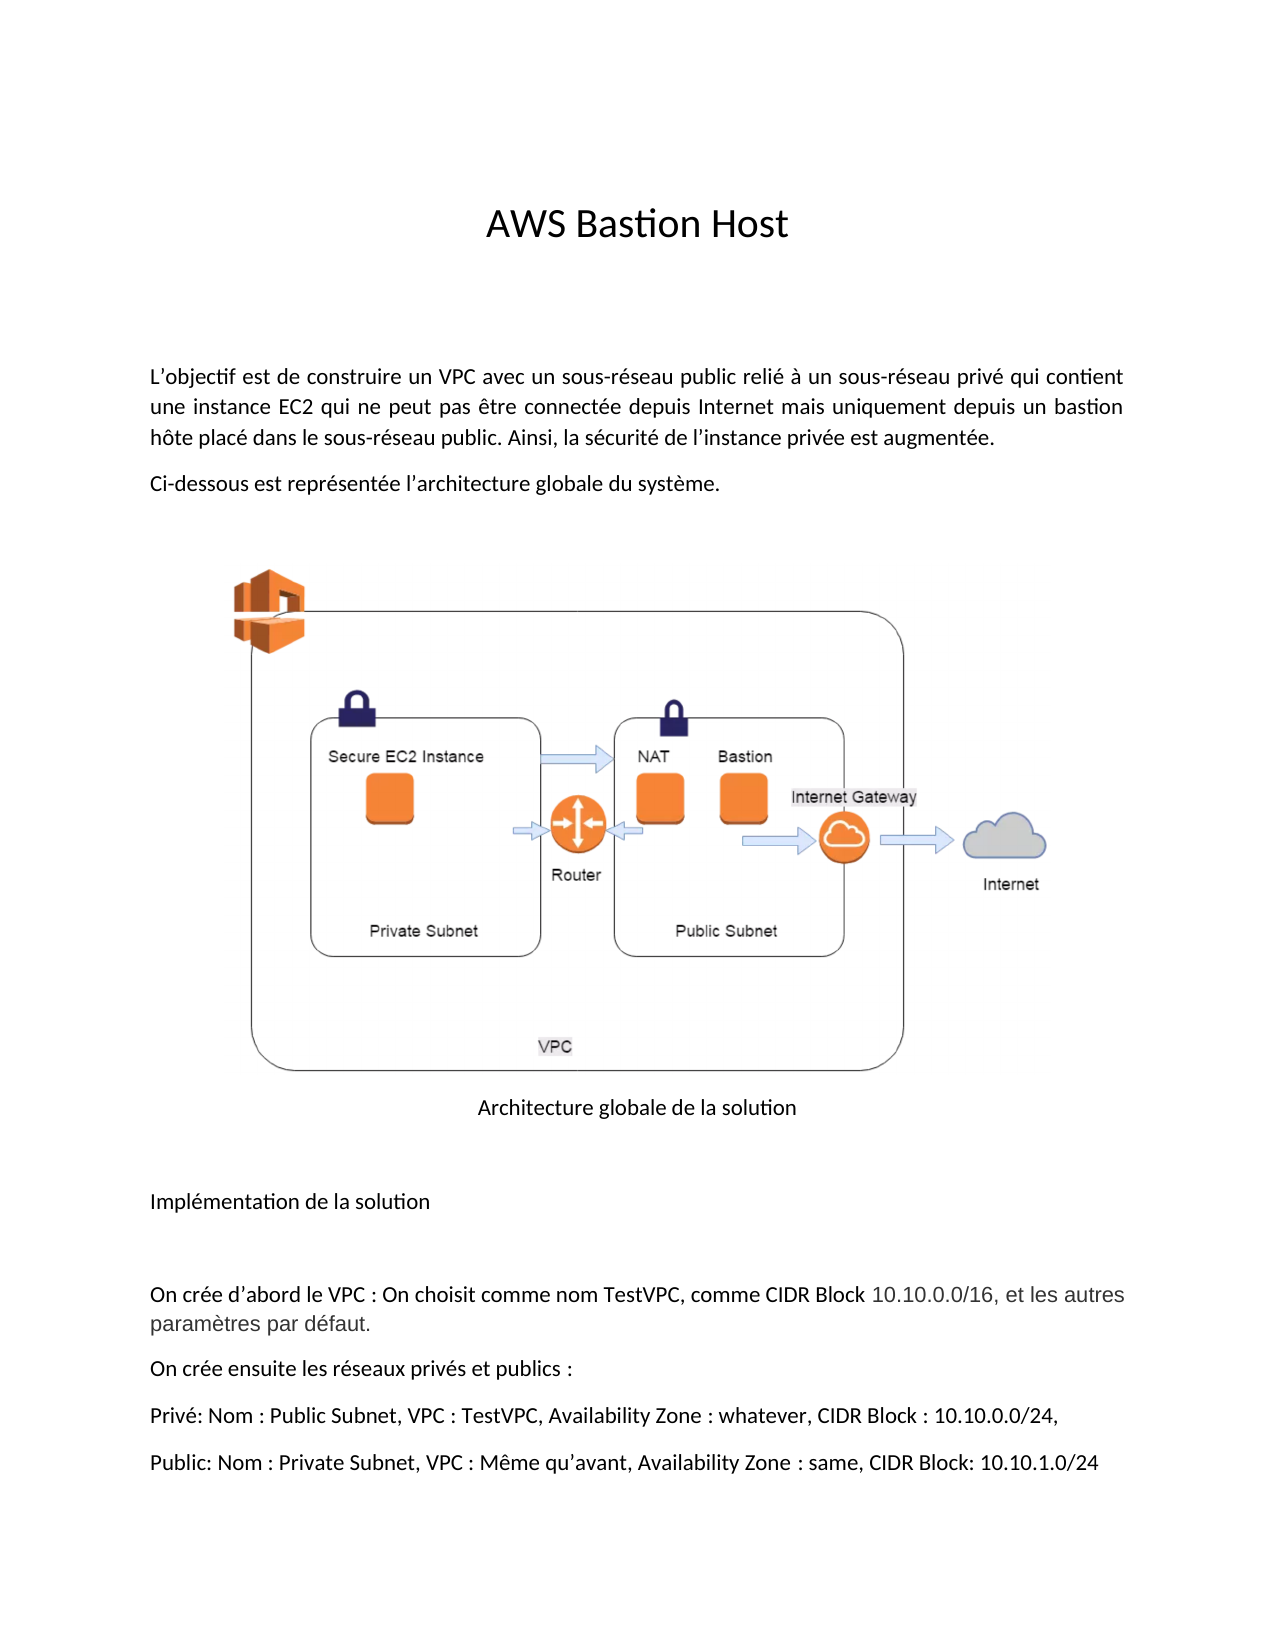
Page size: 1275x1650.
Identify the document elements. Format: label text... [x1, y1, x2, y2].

text On crée ensuite les réseaux privés et publics : [150, 1354, 1125, 1382]
text On crée d’abord le VPC : On choisit comme nom TestVPC, comme CIDR Block 10.10.0.0/16, et les autres paramètres par défaut. [150, 1281, 1125, 1336]
text Implémentation de la solution [150, 1187, 1125, 1215]
picture [224, 563, 1051, 1075]
text L’objectif est de construire un VPC avec un sous-réseau public relié à un sous-réseau privé qui contient une instance EC2 qui ne peut pas être connectée depuis Internet mais uniquement depuis un bastion hôte placé dans le sous-réseau public. Ainsi, la sécurité de l’instance privée est augmentée. [150, 362, 1125, 451]
text Privé: Nom : Public Subnet, VPC : TestVPC, Availability Zone : whatever, CIDR Block : 10.10.0.0/24, [150, 1401, 1125, 1429]
text Public: Nom : Private Subnet, VPC : Même qu’avant, Availability Zone : same, CIDR Block: 10.10.1.0/24 [150, 1448, 1125, 1476]
text AWS Bastion Host [150, 197, 1125, 248]
text Architecture globale de la solution [150, 1093, 1125, 1121]
text Ci-dessous est représentée l’architecture globale du système. [150, 469, 1125, 497]
